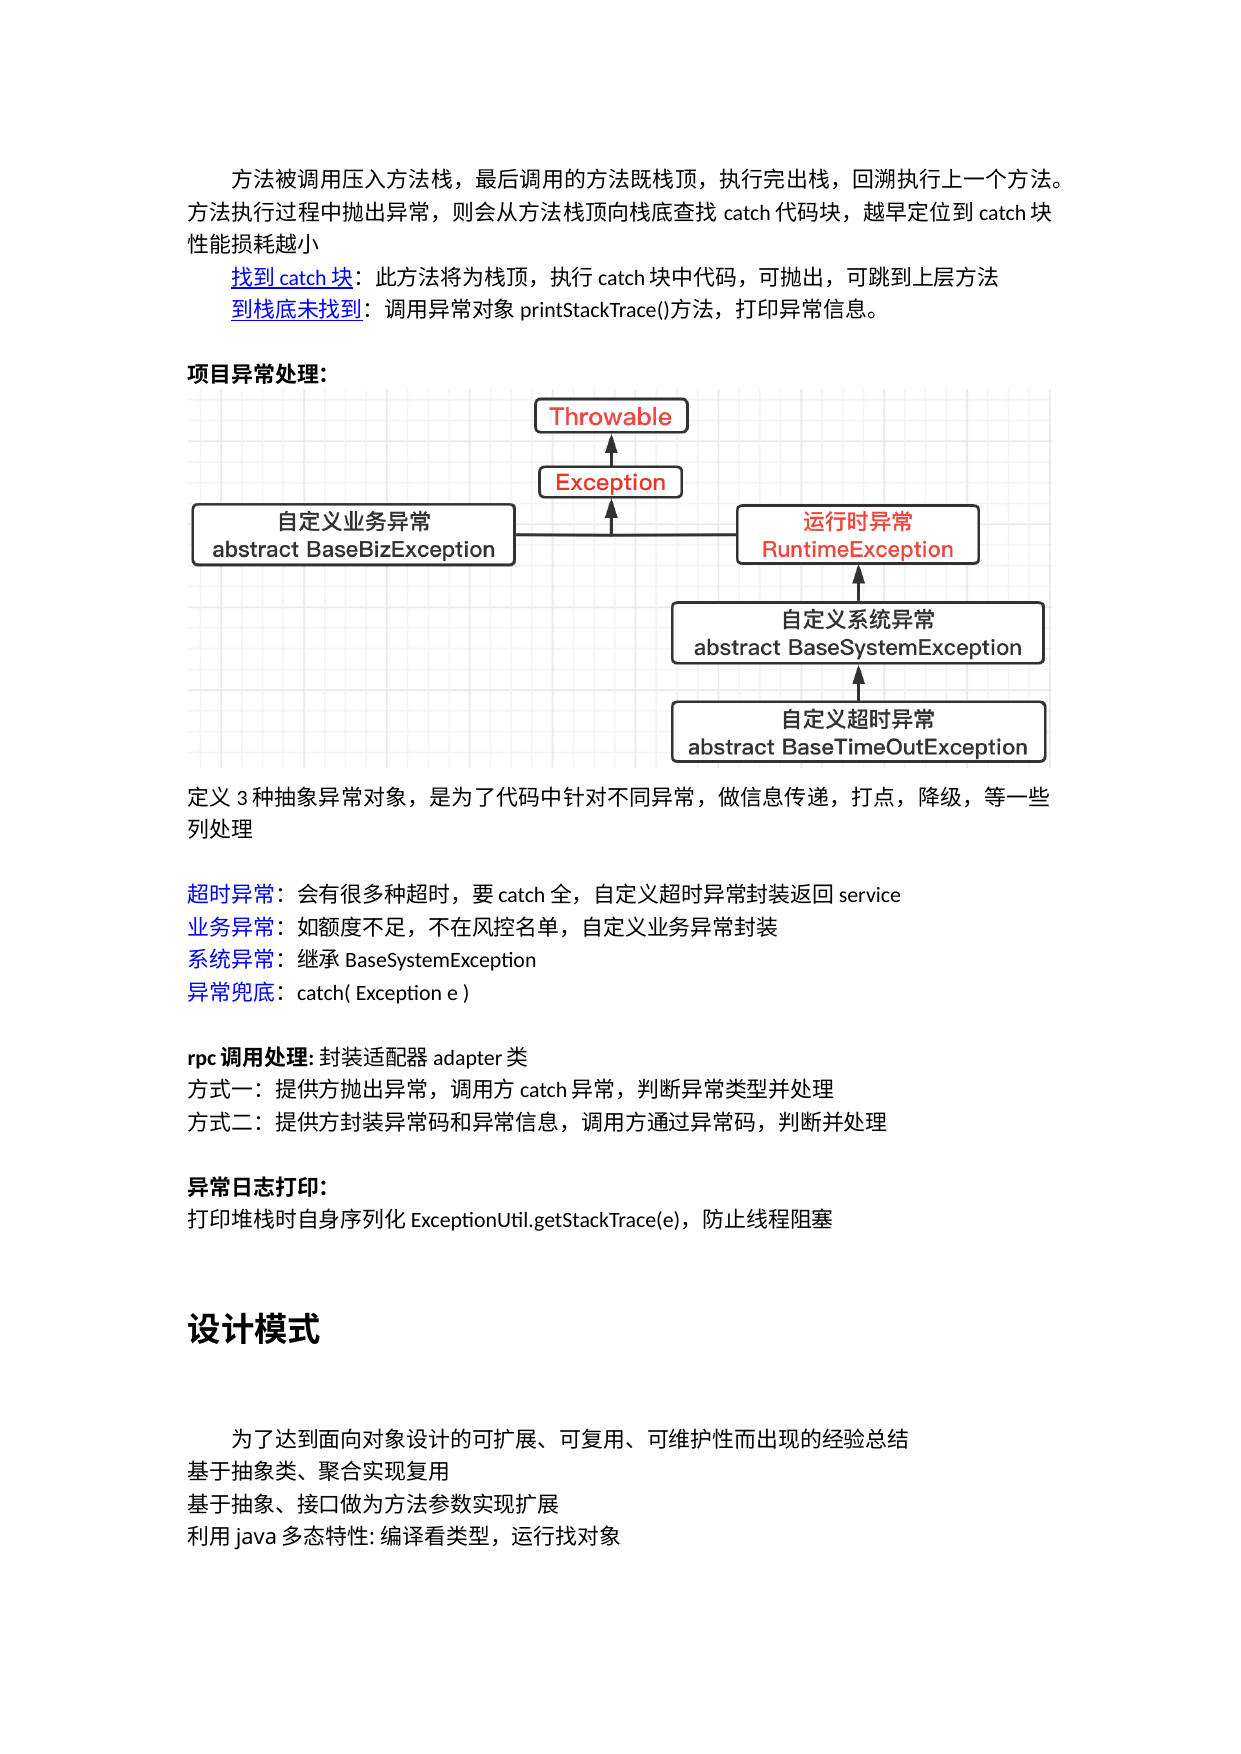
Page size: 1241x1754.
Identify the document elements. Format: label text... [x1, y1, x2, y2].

text 方式二：提供方封装异常码和异常信息，调用方通过异常码，判断并处理 [187, 1104, 1053, 1137]
text 超时异常：会有很多种超时，要catch全，自定义超时异常封装返回service [187, 877, 1053, 909]
text 方式一：提供方抛出异常，调用方catch异常，判断异常类型并处理 [187, 1072, 1053, 1104]
text 打印堆栈时自身序列化ExceptionUtil.getStackTrace(e)，防止线程阻塞 [187, 1202, 1053, 1234]
picture [187, 389, 1053, 768]
text 系统异常：继承BaseSystemException [187, 942, 1053, 974]
text 异常日志打印： [187, 1169, 1053, 1202]
text 基于抽象、接口做为方法参数实现扩展 [187, 1486, 1053, 1519]
text 找到catch块：此方法将为栈顶，执行catch块中代码，可抛出，可跳到上层方法 [187, 259, 1053, 292]
text 为了达到面向对象设计的可扩展、可复用、可维护性而出现的经验总结 [187, 1421, 1053, 1454]
text 利用java多态特性: 编译看类型，运行找对象 [187, 1519, 1053, 1551]
text 业务异常：如额度不足，不在风控名单，自定义业务异常封装 [187, 909, 1053, 942]
text 基于抽象类、聚合实现复用 [187, 1454, 1053, 1486]
text 异常兜底：catch( Exception e ) [187, 974, 1053, 1007]
text 定义3种抽象异常对象，是为了代码中针对不同异常，做信息传递，打点，降级，等一些列处理 [187, 779, 1053, 844]
text 方法被调用压入方法栈，最后调用的方法既栈顶，执行完出栈，回溯执行上一个方法。方法执行过程中抛出异常，则会从方法栈顶向栈底查找catch代码块，越早定位到catch块性能损耗越小 [187, 162, 1053, 259]
subtitle 设计模式 [187, 1294, 1053, 1359]
text 到栈底未找到：调用异常对象printStackTrace()方法，打印异常信息。 [187, 292, 1053, 324]
text 项目异常处理： [187, 357, 1053, 389]
text rpc调用处理: 封装适配器adapter类 [187, 1039, 1053, 1072]
